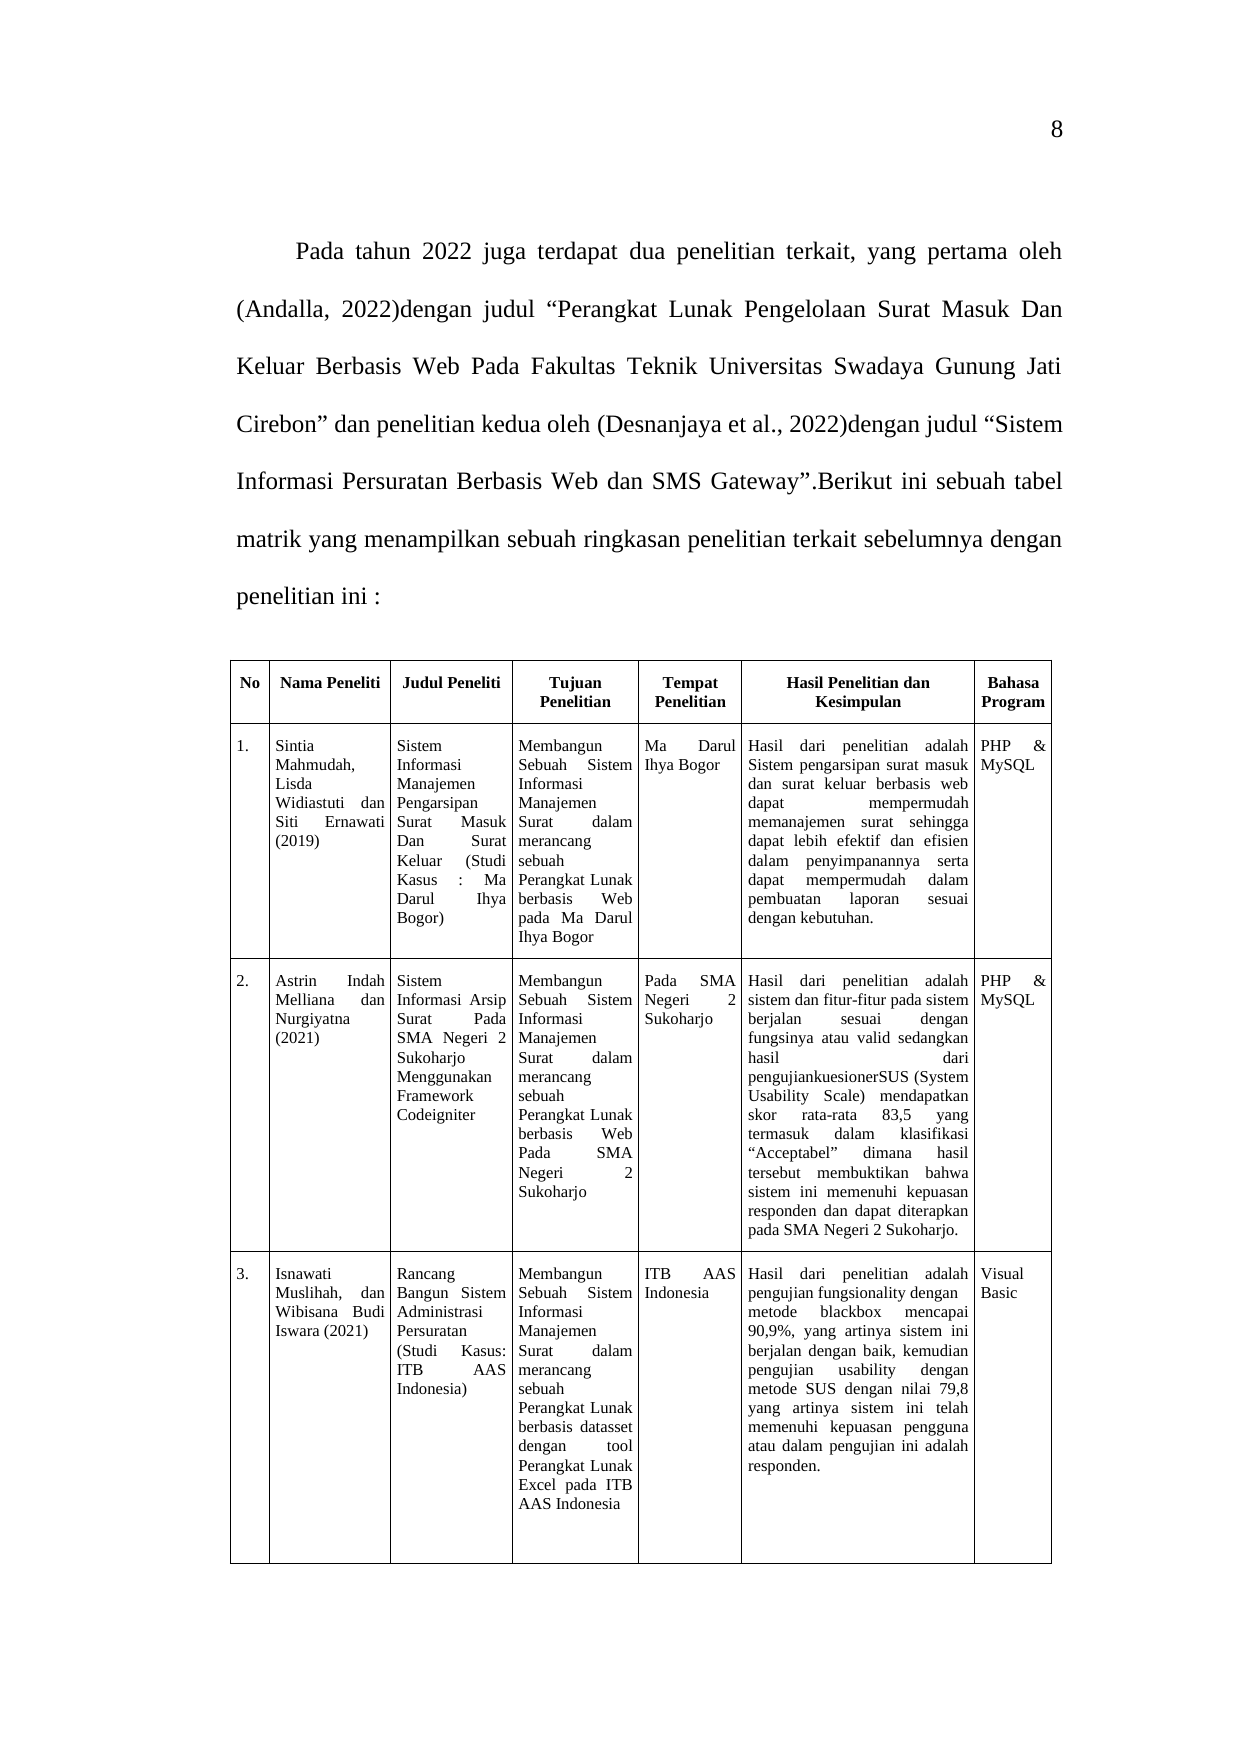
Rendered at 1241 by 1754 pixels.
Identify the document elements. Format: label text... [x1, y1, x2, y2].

table_header Tempat Penelitian [639, 661, 741, 722]
table_cell Pada SMA Negeri 2 Sukoharjo [639, 959, 741, 1251]
table_cell Sistem Informasi Arsip Surat Pada SMA Negeri 2 Sukoharjo Menggunakan Framework Codeigniter [391, 959, 512, 1251]
table_header Nama Peneliti [270, 661, 390, 722]
table_header Bahasa Program [975, 661, 1051, 722]
table_cell Rancang Bangun Sistem Administrasi Persuratan (Studi Kasus: ITB AAS Indonesia) [391, 1252, 512, 1563]
table_cell ITB AAS Indonesia [639, 1252, 741, 1563]
table_header Tujuan Penelitian [513, 661, 638, 722]
table_cell Hasil dari penelitian adalah sistem dan fitur-fitur pada sistem berjalan sesuai dengan fungsinya atau valid sedangkan hasil dari pengujiankuesionerSUS (System Usability Scale) mendapatkan skor rata-rata 83,5 yang termasuk dalam klasifikasi “Acceptabel” dimana hasil tersebut membuktikan bahwa sistem ini memenuhi kepuasan responden dan dapat diterapkan pada SMA Negeri 2 Sukoharjo. [742, 959, 974, 1251]
table_cell Hasil dari penelitian adalah Sistem pengarsipan surat masuk dan surat keluar berbasis web dapat mempermudah memanajemen surat sehingga dapat lebih efektif dan efisien dalam penyimpanannya serta dapat mempermudah dalam pembuatan laporan sesuai dengan kebutuhan. [742, 724, 974, 958]
table_header Hasil Penelitian dan Kesimpulan [742, 661, 974, 722]
table_header No [231, 661, 269, 722]
table_cell Isnawati Muslihah, dan Wibisana Budi Iswara (2021) [270, 1252, 390, 1563]
text Pada tahun 2022 juga terdapat dua penelitian terkait, yang pertama oleh (Andalla, 2022)dengan judul “Perangkat Lunak Pengelolaan Surat Masuk Dan Keluar Berbasis Web Pada Fakultas Teknik Universitas Swadaya Gunung Jati Cirebon” dan penelitian kedua oleh (Desnanjaya et al., 2022)dengan judul “Sistem Informasi Persuratan Berbasis Web dan SMS Gateway”.Berikut ini sebuah tabel matrik yang menampilkan sebuah ringkasan penelitian terkait sebelumnya dengan penelitian ini : [236, 236, 1063, 610]
table_cell Astrin Indah Melliana dan Nurgiyatna (2021) [270, 959, 390, 1251]
table_cell Sistem Informasi Manajemen Pengarsipan Surat Masuk Dan Surat Keluar (Studi Kasus : Ma Darul Ihya Bogor) [391, 724, 512, 958]
table_cell 1. [231, 724, 269, 958]
table_cell Sintia Mahmudah, Lisda Widiastuti dan Siti Ernawati (2019) [270, 724, 390, 958]
table_cell Membangun Sebuah Sistem Informasi Manajemen Surat dalam merancang sebuah Perangkat Lunak berbasis Web Pada SMA Negeri 2 Sukoharjo [513, 959, 638, 1251]
table_cell Ma Darul Ihya Bogor [639, 724, 741, 958]
table_cell Membangun Sebuah Sistem Informasi Manajemen Surat dalam merancang sebuah Perangkat Lunak berbasis datasset dengan tool Perangkat Lunak Excel pada ITB AAS Indonesia [513, 1252, 638, 1563]
table_header Judul Peneliti [391, 661, 512, 722]
table_cell PHP & MySQL [975, 959, 1051, 1251]
table_cell Hasil dari penelitian adalah pengujian fungsionality dengan metode blackbox mencapai 90,9%, yang artinya sistem ini berjalan dengan baik, kemudian pengujian usability dengan metode SUS dengan nilai 79,8 yang artinya sistem ini telah memenuhi kepuasan pengguna atau dalam pengujian ini adalah responden. [742, 1252, 974, 1563]
table_cell Membangun Sebuah Sistem Informasi Manajemen Surat dalam merancang sebuah Perangkat Lunak berbasis Web pada Ma Darul Ihya Bogor [513, 724, 638, 958]
table_cell Visual Basic [975, 1252, 1051, 1563]
table_cell 3. [231, 1252, 269, 1563]
table_cell 2. [231, 959, 269, 1251]
table_cell PHP & MySQL [975, 724, 1051, 958]
